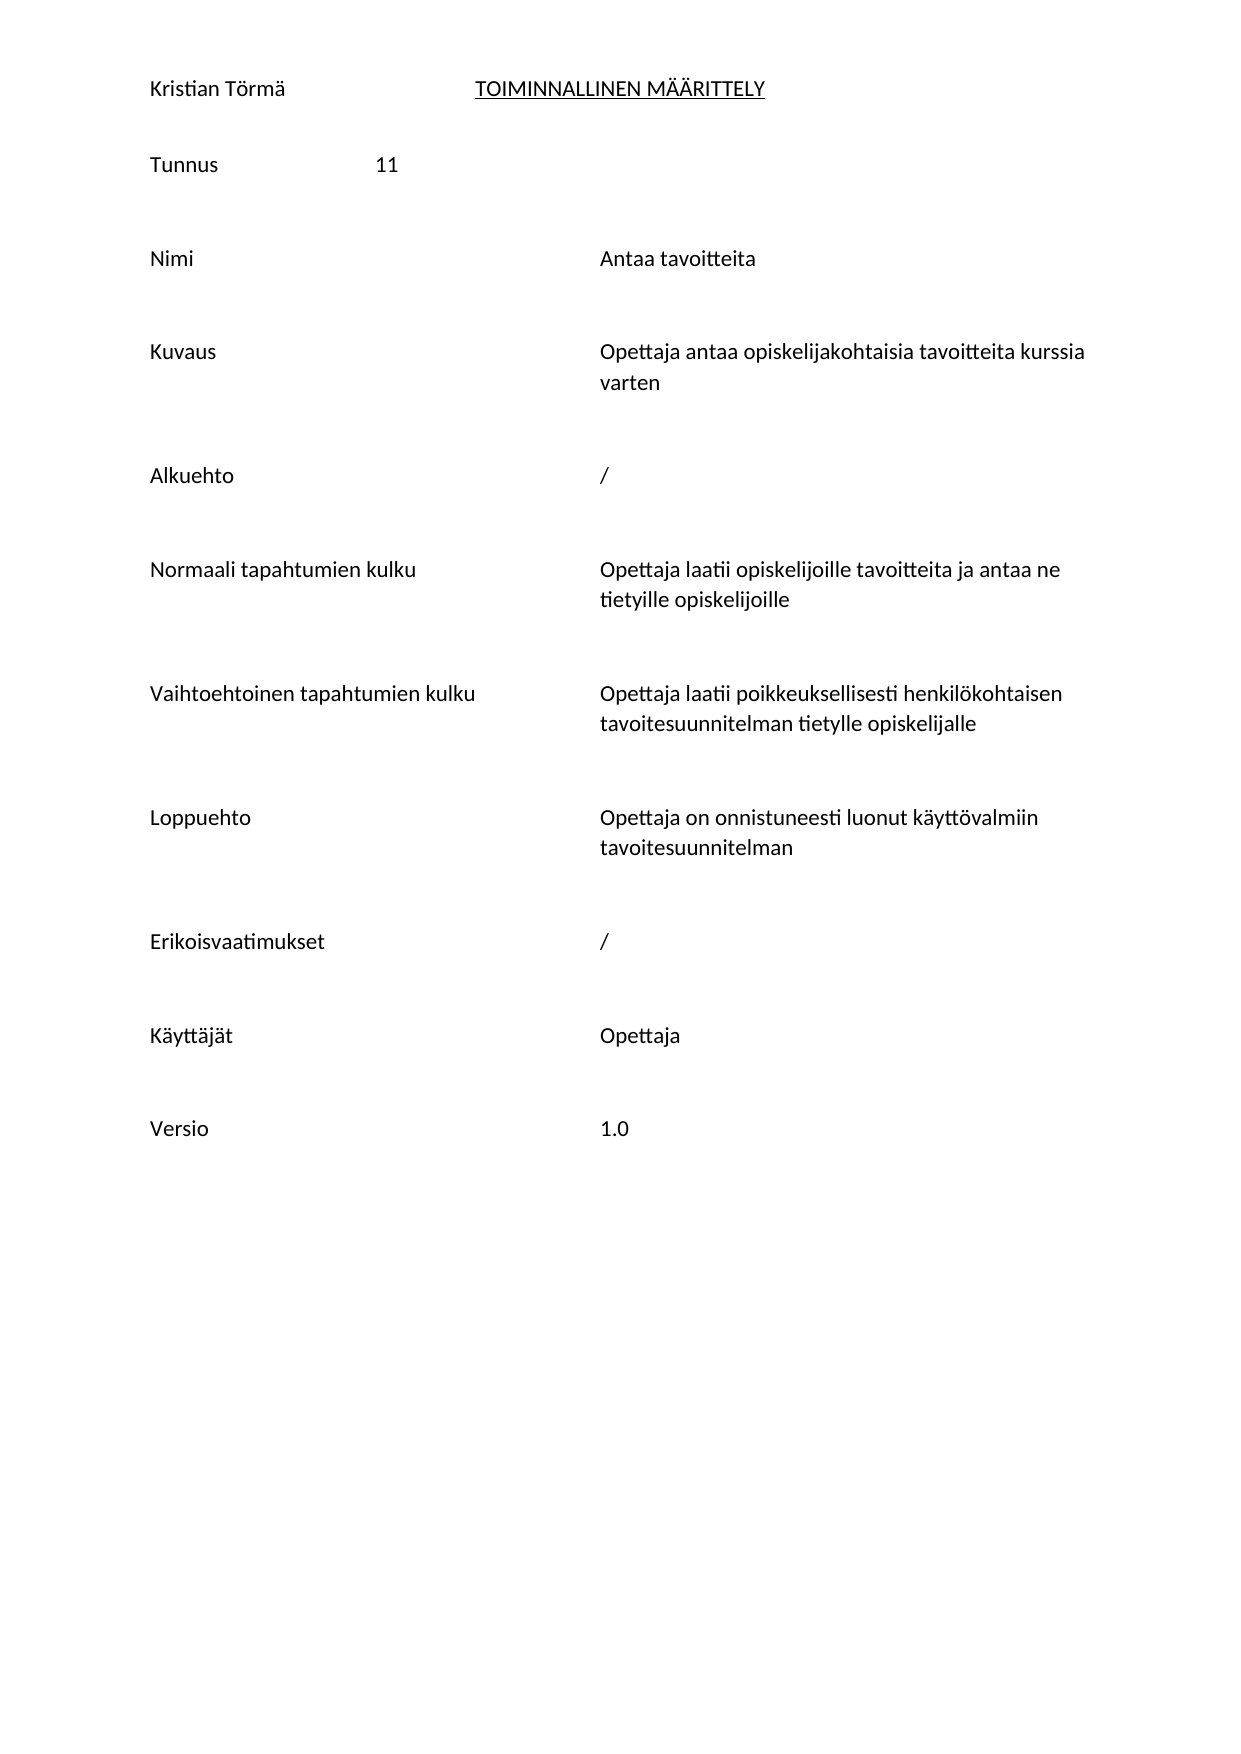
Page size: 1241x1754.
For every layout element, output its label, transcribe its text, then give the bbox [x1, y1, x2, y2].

text Loppuehto Opettaja on onnistuneesti luonut käyttövalmiin tavoitesuunnitelman [150, 803, 1090, 861]
text Erikoisvaatimukset / [150, 927, 1090, 955]
text Kuvaus Opettaja antaa opiskelijakohtaisia tavoitteita kurssia varten [150, 337, 1090, 396]
text Tunnus 11 [150, 150, 1090, 178]
text Versio 1.0 [150, 1114, 1090, 1143]
text Vaihtoehtoinen tapahtumien kulku Opettaja laatii poikkeuksellisesti henkilökohtaisen tavoitesuunnitelman tietylle opiskelijalle [150, 679, 1090, 737]
text Alkuehto / [150, 461, 1090, 489]
text Käyttäjät Opettaja [150, 1021, 1090, 1049]
text Normaali tapahtumien kulku Opettaja laatii opiskelijoille tavoitteita ja antaa ne tietyille opiskelijoille [150, 555, 1090, 613]
text Nimi Antaa tavoitteita [150, 244, 1090, 272]
